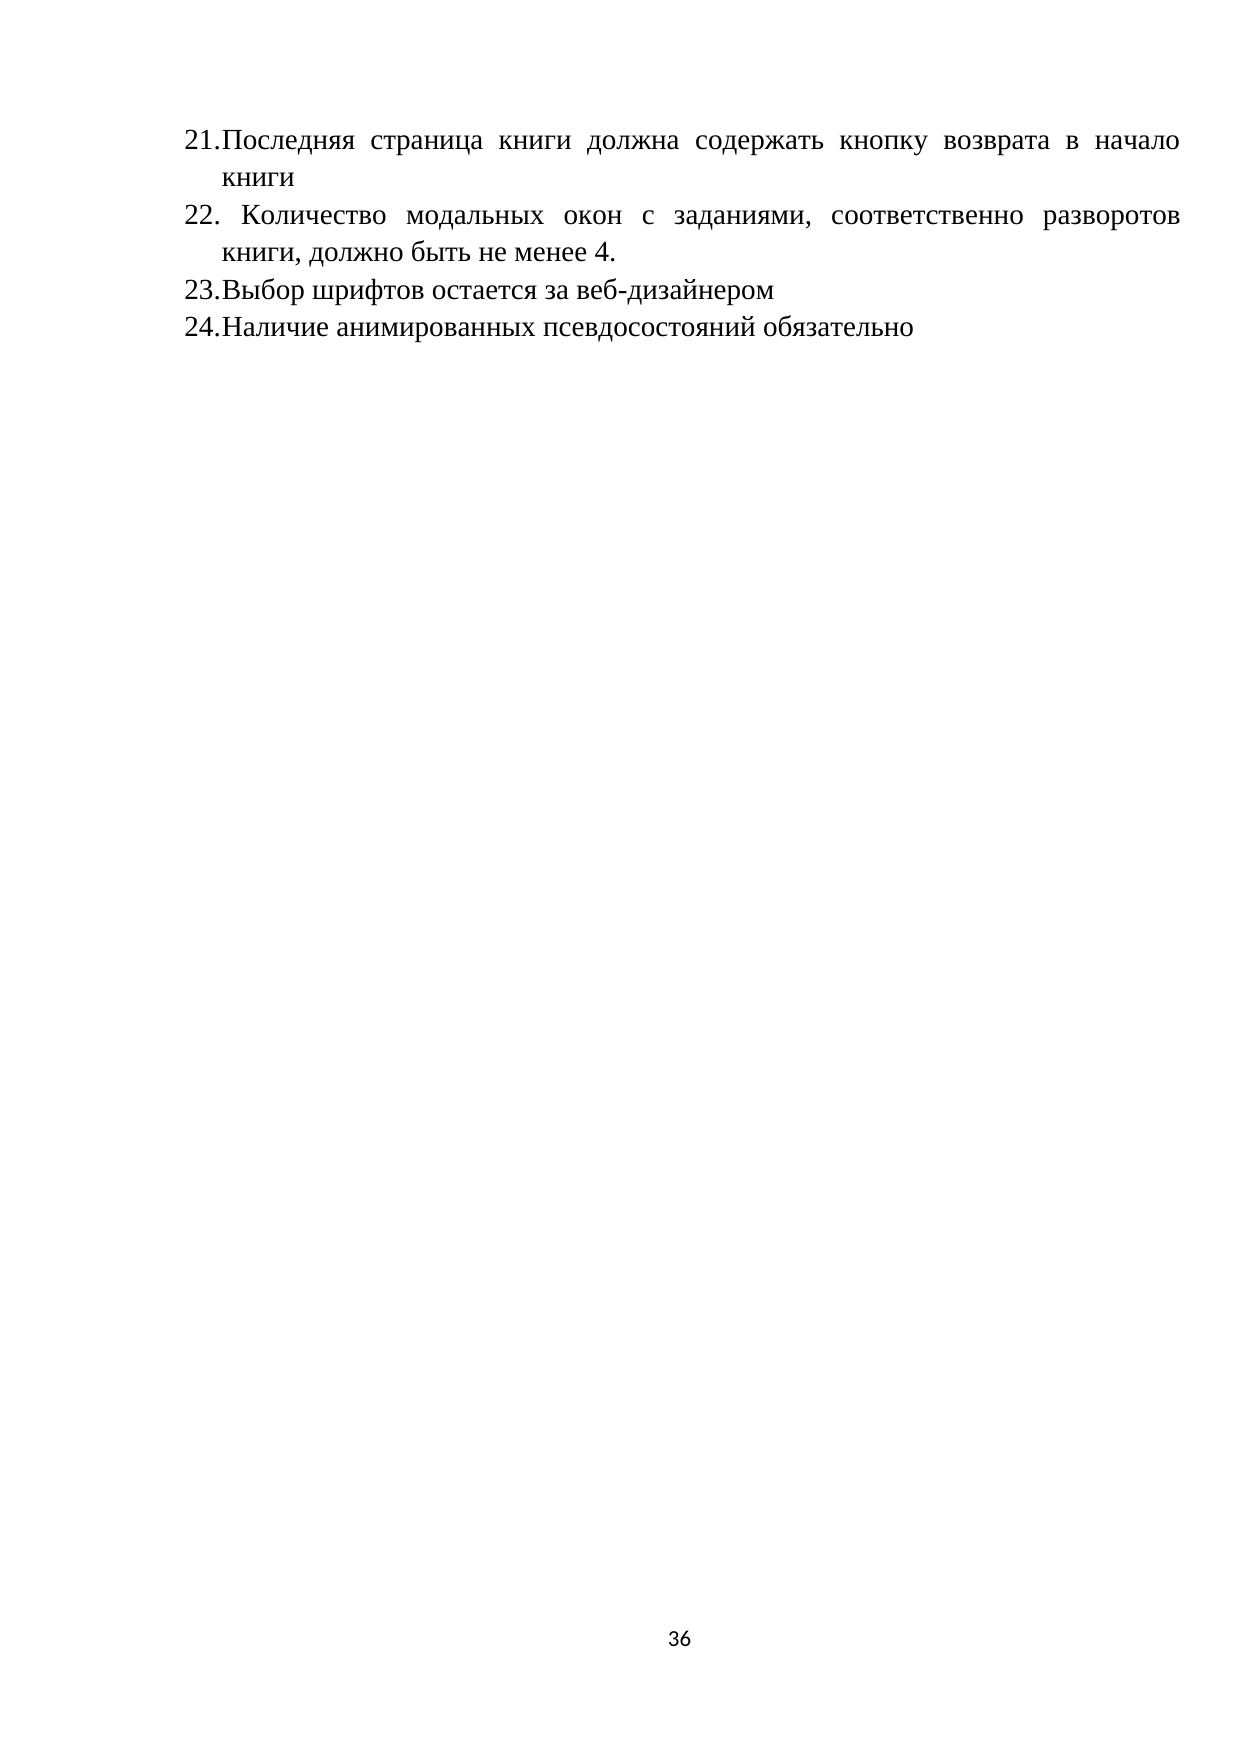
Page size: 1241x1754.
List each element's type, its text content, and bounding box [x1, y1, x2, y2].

list Последняя страница книги должна содержать кнопку возврата в начало книги [184, 118, 1181, 193]
list Количество модальных окон с заданиями, соответственно разворотов книги, должно быть не менее 4. [184, 193, 1181, 268]
list Выбор шрифтов остается за веб-дизайнером [184, 268, 1181, 306]
list Наличие анимированных псевдосостояний обязательно [184, 306, 1181, 343]
